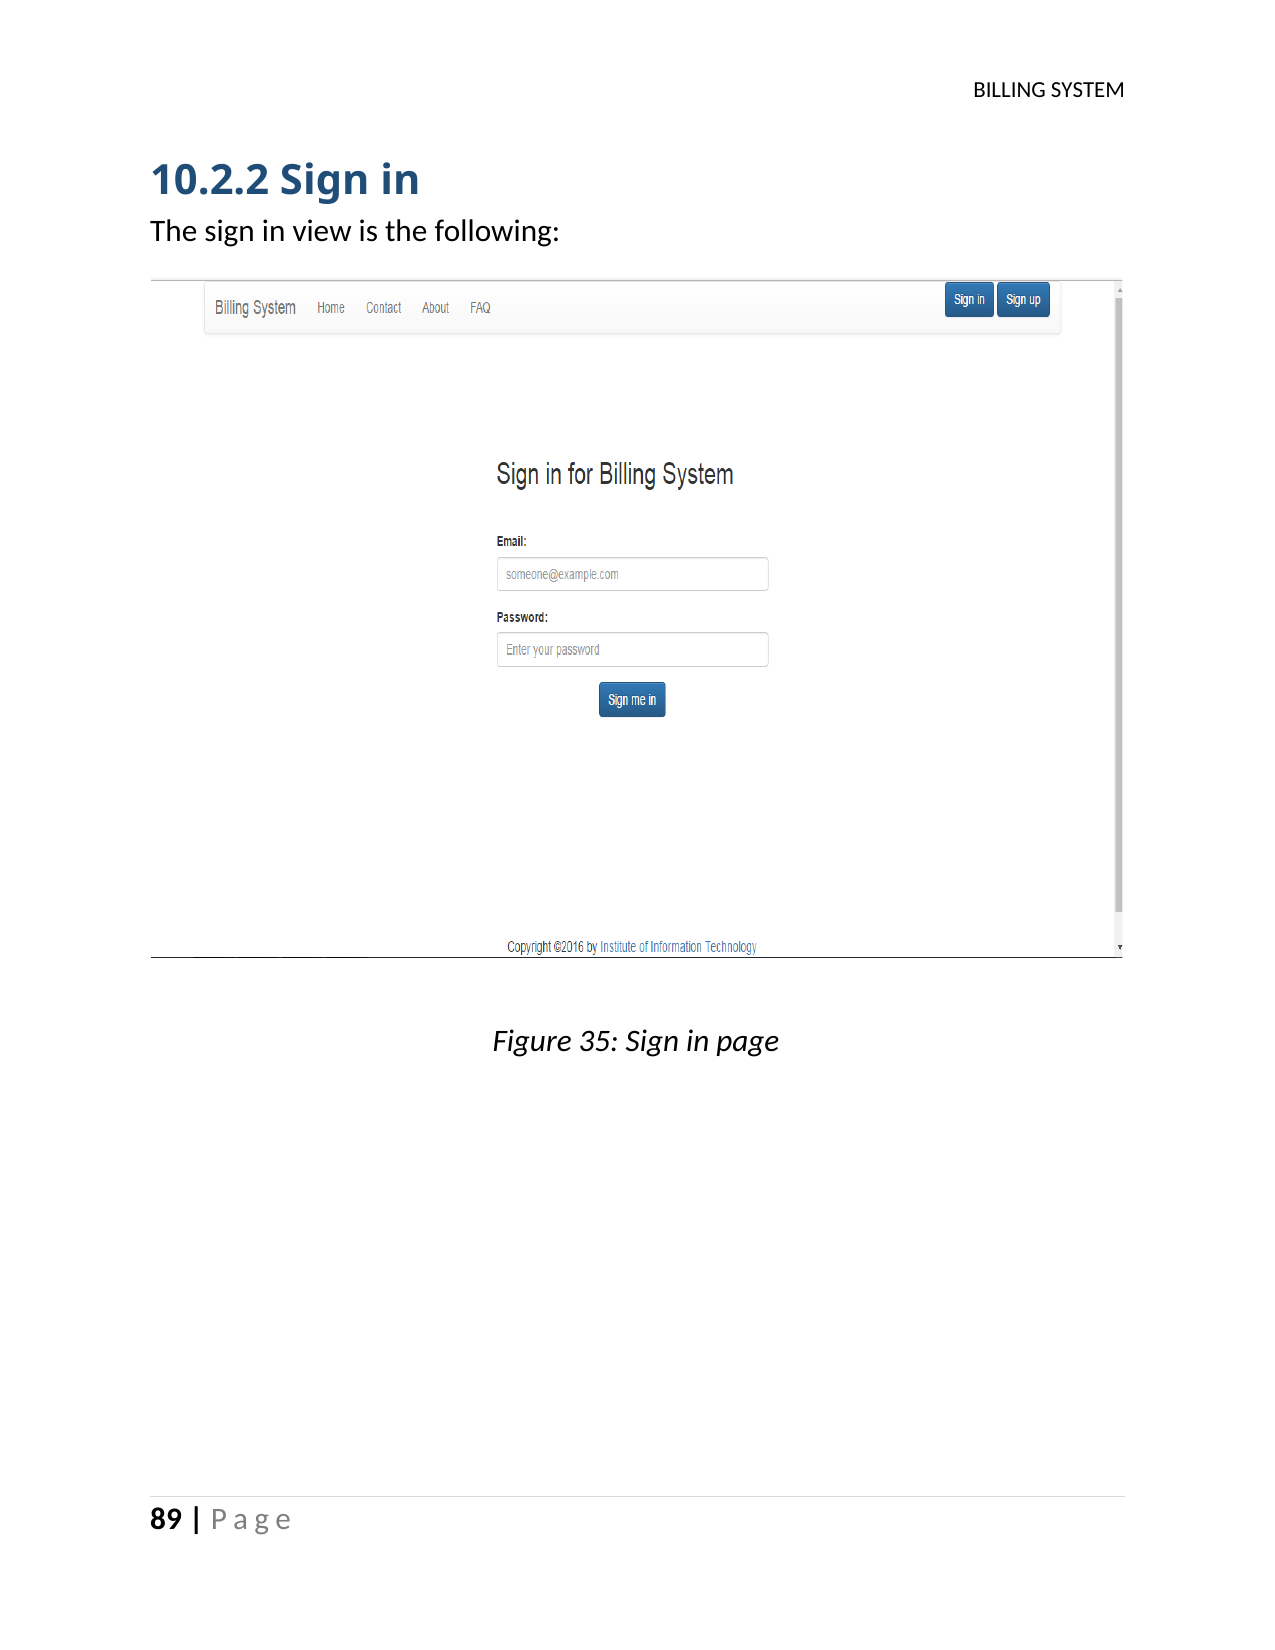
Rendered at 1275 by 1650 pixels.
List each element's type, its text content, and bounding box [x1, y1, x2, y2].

subtitle 10.2.2 Sign in [150, 150, 1125, 207]
picture [150, 278, 1122, 961]
text The sign in view is the following: [150, 211, 1125, 249]
